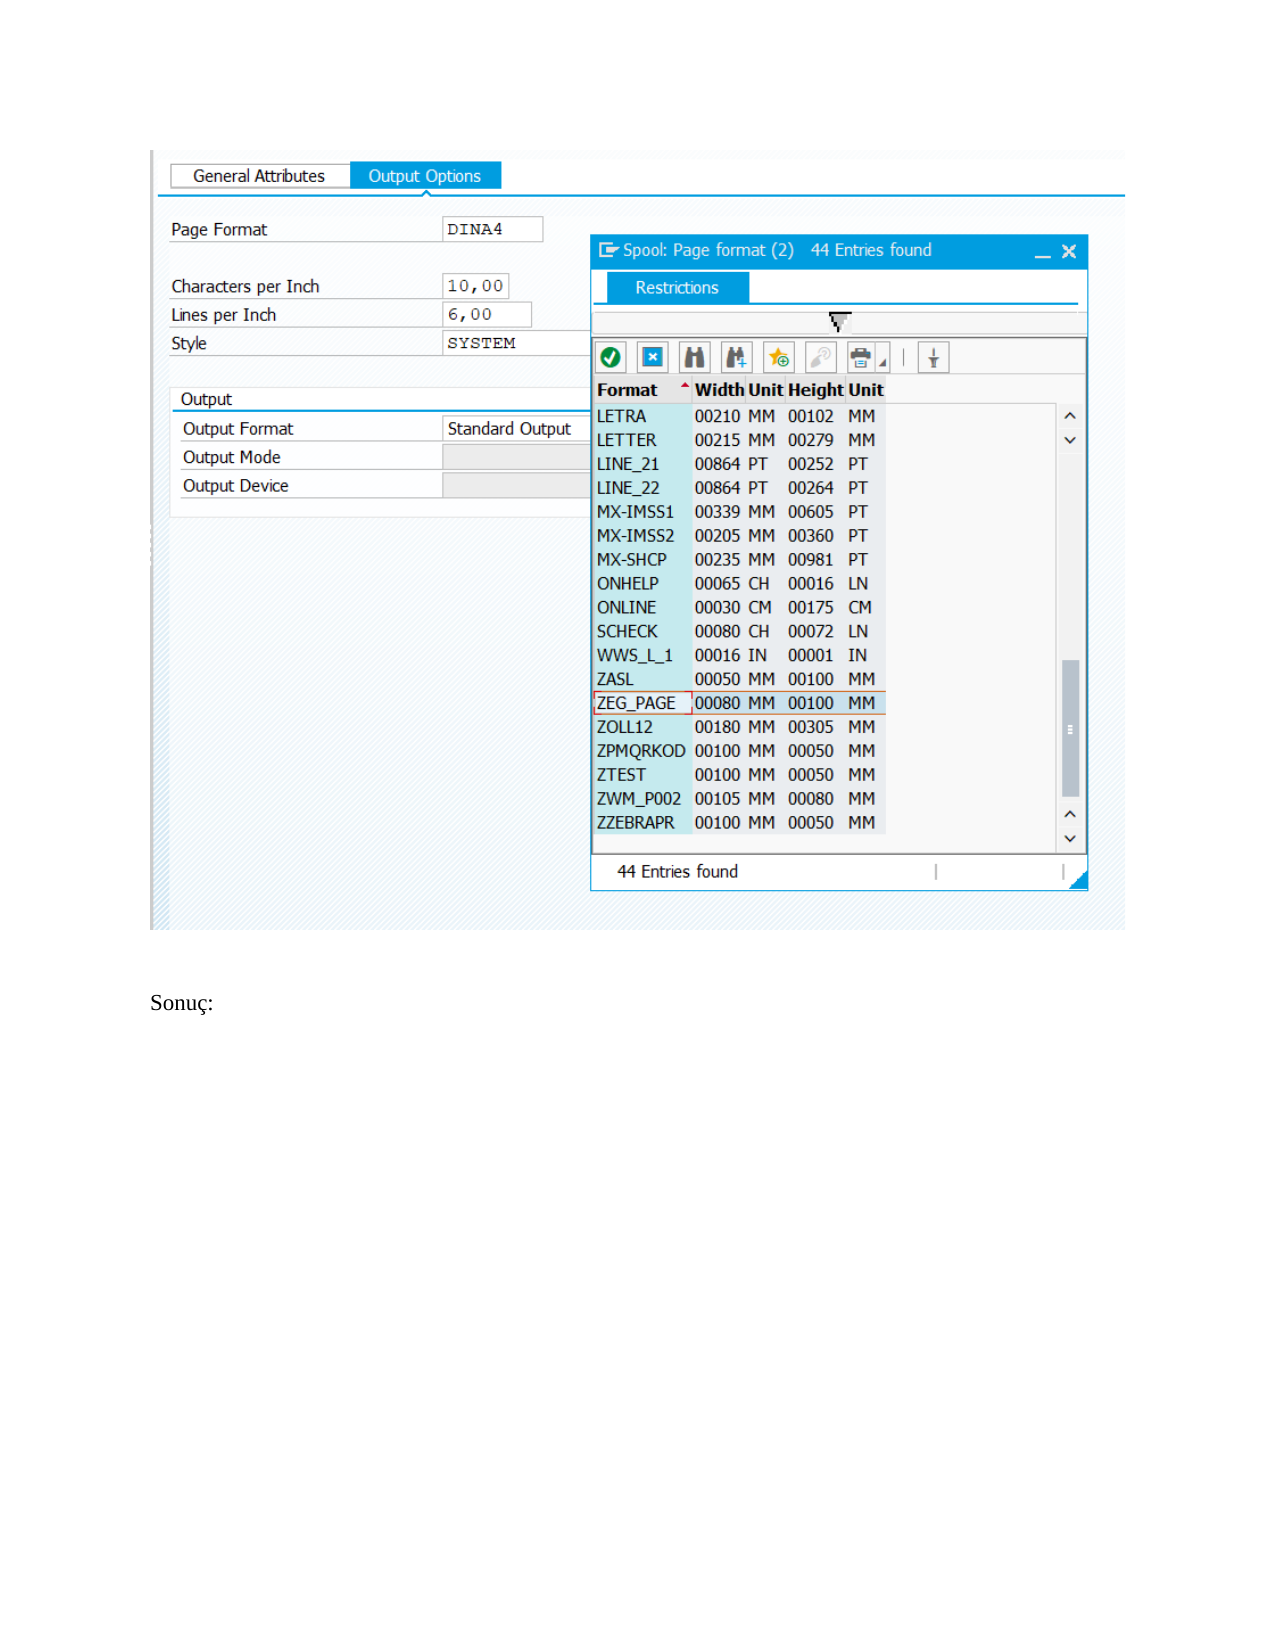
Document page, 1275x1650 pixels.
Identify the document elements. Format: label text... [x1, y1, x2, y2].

picture [434, 173, 444, 184]
text Sonuç: [150, 989, 1125, 1016]
picture [411, 172, 417, 181]
picture [397, 173, 402, 185]
picture [150, 150, 1125, 930]
picture [445, 172, 450, 180]
picture [466, 173, 471, 181]
